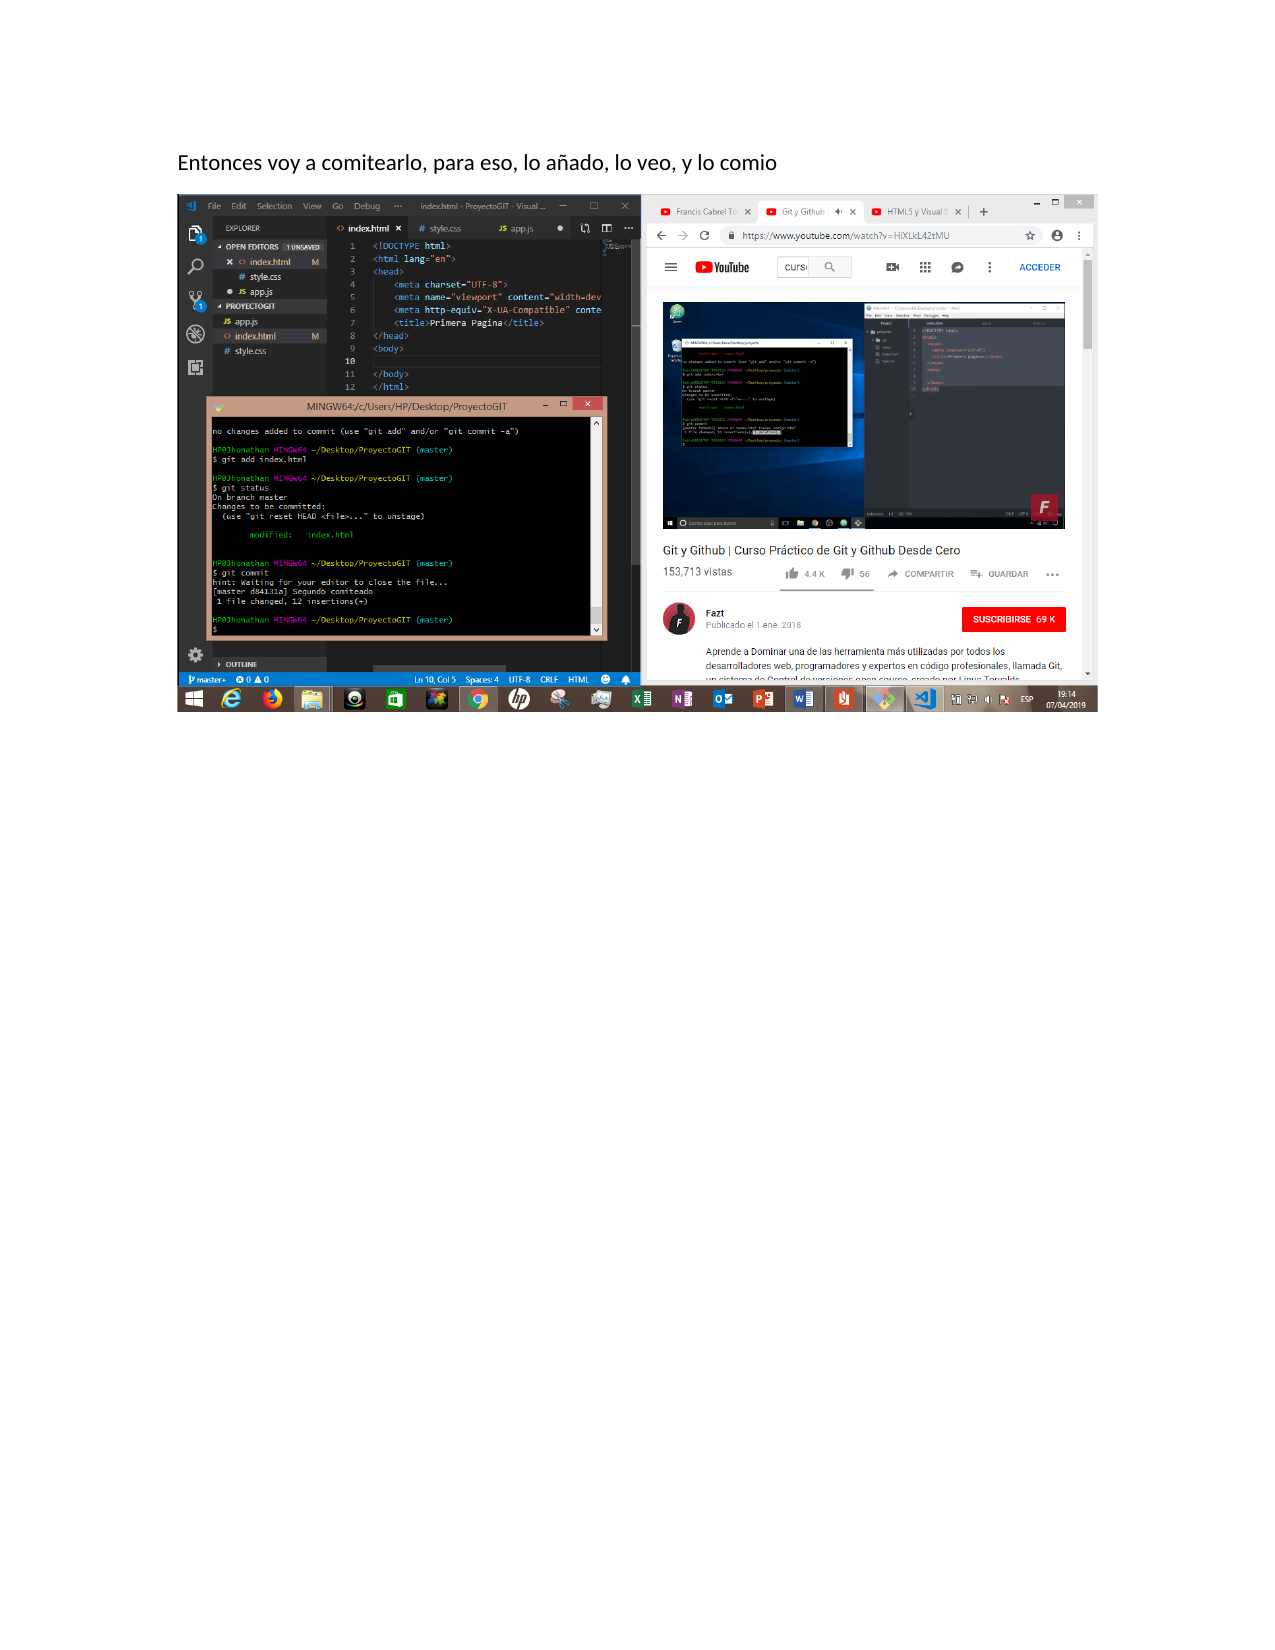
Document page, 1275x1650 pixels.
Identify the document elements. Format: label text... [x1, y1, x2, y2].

picture [177, 194, 1098, 712]
text Entonces voy a comitearlo, para eso, lo añado, lo veo, y lo comio [177, 148, 1098, 176]
